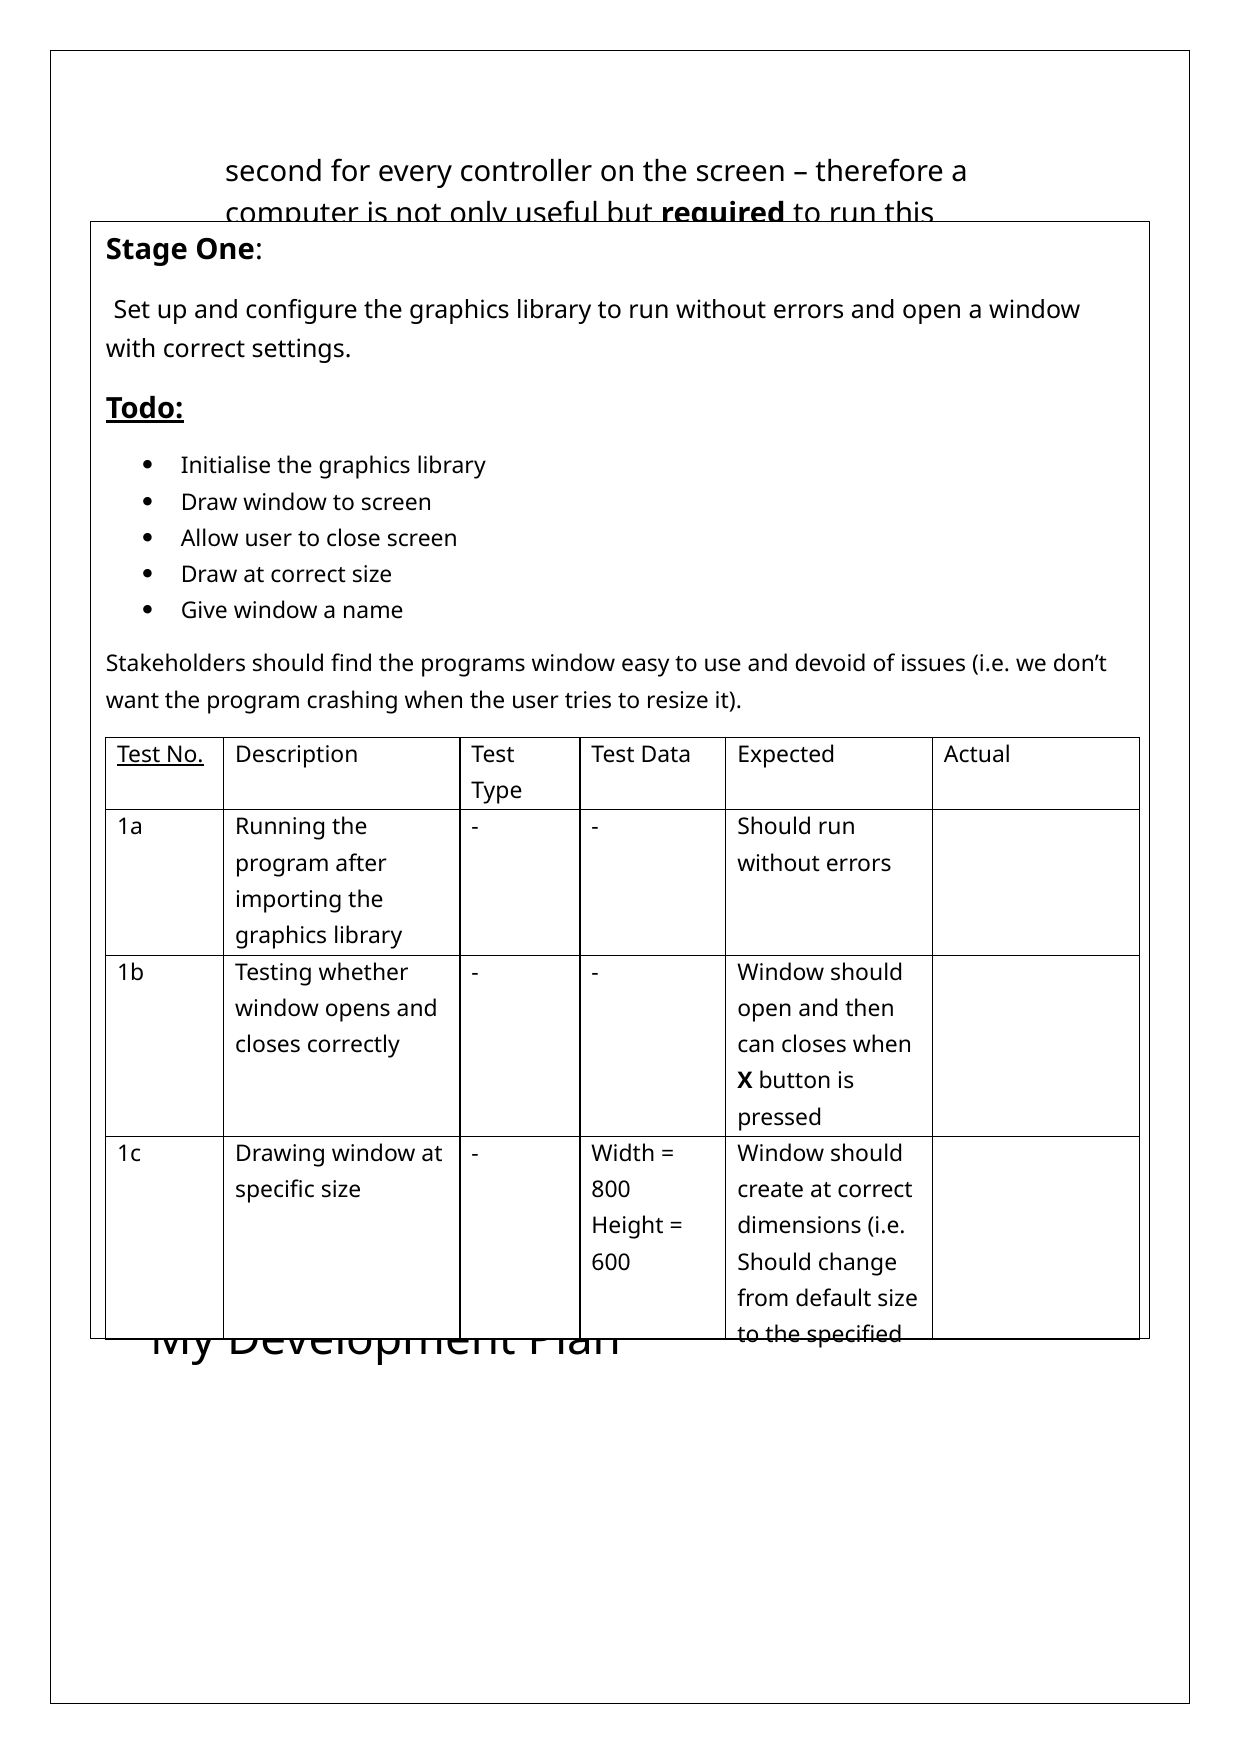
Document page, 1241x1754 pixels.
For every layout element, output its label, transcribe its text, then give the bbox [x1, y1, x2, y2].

list My Development Plan [150, 1340, 1090, 1367]
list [187, 150, 1090, 221]
